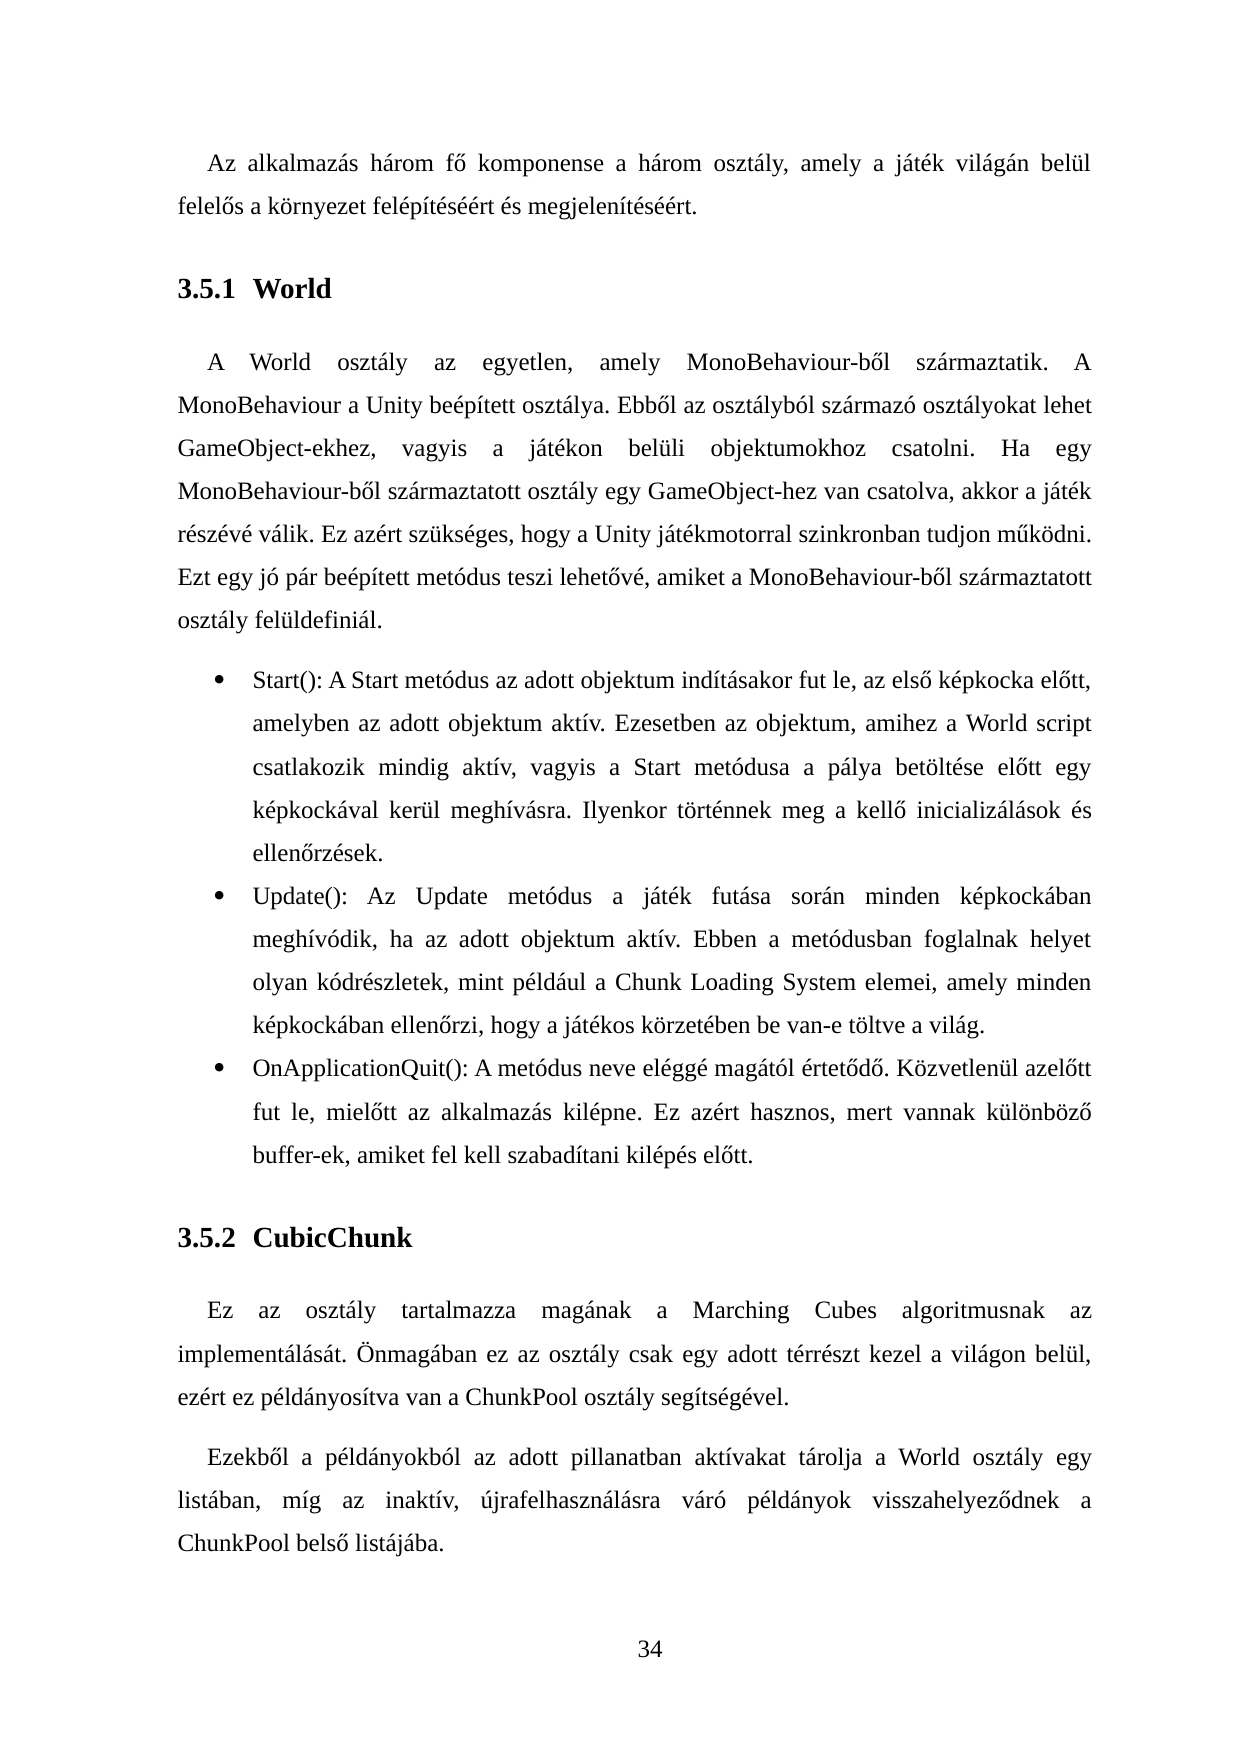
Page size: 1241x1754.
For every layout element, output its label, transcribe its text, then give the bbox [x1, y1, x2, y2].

text Ezekből a példányokból az adott pillanatban aktívakat tárolja a World osztály egy listában, míg az inaktív, újrafelhasználásra váró példányok visszahelyeződnek a ChunkPool belső listájába. [177, 1442, 1092, 1557]
text Az alkalmazás három fő komponense a három osztály, amely a játék világán belül felelős a környezet felépítéséért és megjelenítéséért. [177, 148, 1092, 219]
list Update(): Az Update metódus a játék futása során minden képkockában meghívódik, ha az adott objektum aktív. Ebben a metódusban foglalnak helyet olyan kódrészletek, mint például a Chunk Loading System elemei, amely minden képkockában ellenőrzi, hogy a játékos körzetében be van-e töltve a világ. [215, 881, 1092, 1039]
text Ez az osztály tartalmazza magának a Marching Cubes algoritmusnak az implementálását. Önmagában ez az osztály csak egy adott térrészt kezel a világon belül, ezért ez példányosítva van a ChunkPool osztály segítségével. [177, 1296, 1092, 1411]
subtitle World [177, 271, 1092, 305]
subtitle CubicChunk [177, 1220, 1092, 1254]
list OnApplicationQuit(): A metódus neve eléggé magától értetődő. Közvetlenül azelőtt fut le, mielőtt az alkalmazás kilépne. Ez azért hasznos, mert vannak különböző buffer-ek, amiket fel kell szabadítani kilépés előtt. [215, 1053, 1092, 1168]
text A World osztály az egyetlen, amely MonoBehaviour-ből származtatik. A MonoBehaviour a Unity beépített osztálya. Ebből az osztályból származó osztályokat lehet GameObject-ekhez, vagyis a játékon belüli objektumokhoz csatolni. Ha egy MonoBehaviour-ből származtatott osztály egy GameObject-hez van csatolva, akkor a játék részévé válik. Ez azért szükséges, hogy a Unity játékmotorral szinkronban tudjon működni. Ezt egy jó pár beépített metódus teszi lehetővé, amiket a MonoBehaviour-ből származtatott osztály felüldefiniál. [177, 347, 1092, 634]
list Start(): A Start metódus az adott objektum indításakor fut le, az első képkocka előtt, amelyben az adott objektum aktív. Ezesetben az objektum, amihez a World script csatlakozik mindig aktív, vagyis a Start metódusa a pálya betöltése előtt egy képkockával kerül meghívásra. Ilyenkor történnek meg a kellő inicializálások és ellenőrzések. [215, 665, 1092, 867]
